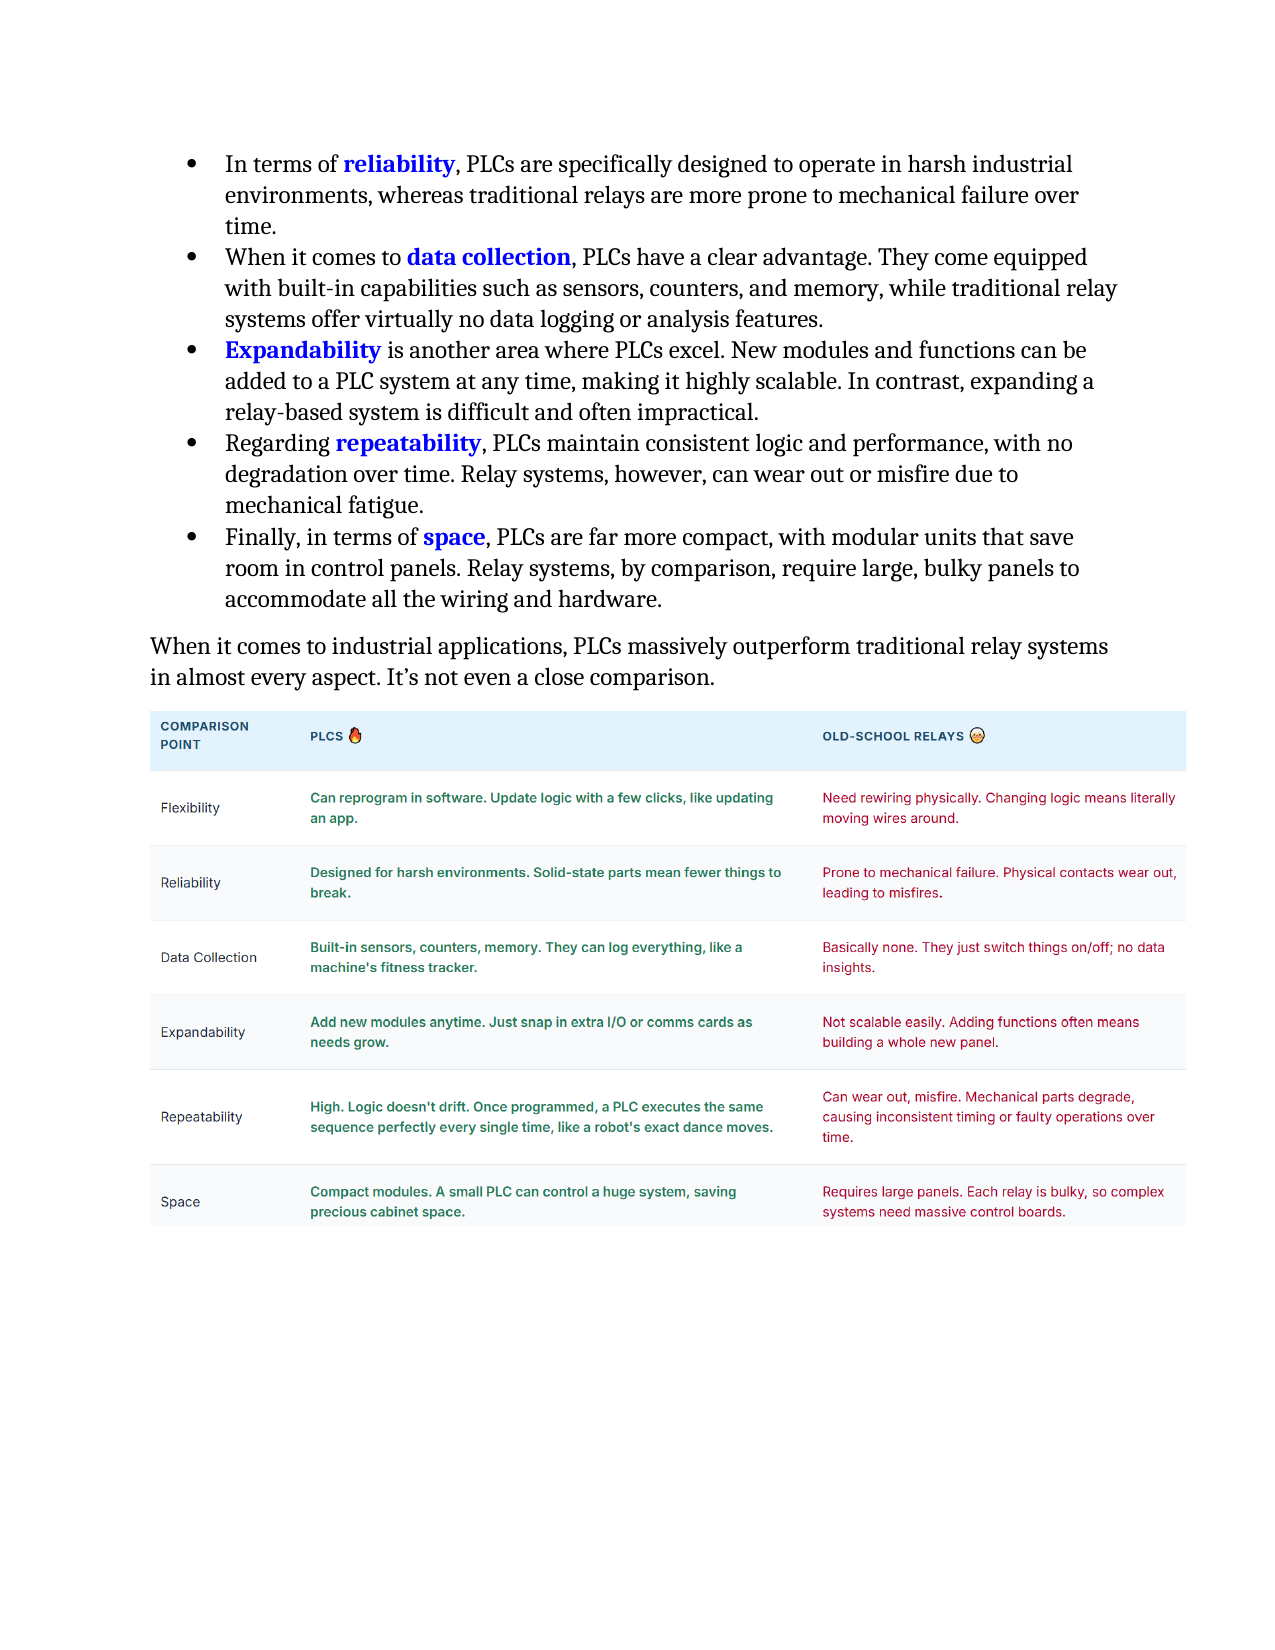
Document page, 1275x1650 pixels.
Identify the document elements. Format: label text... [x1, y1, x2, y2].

list Regarding repeatability, PLCs maintain consistent logic and performance, with no degradation over time. Relay systems, however, can wear out or misfire due to mechanical fatigue. [187, 429, 1125, 520]
picture [150, 711, 1187, 1225]
text When it comes to industrial applications, PLCs massively outperform traditional relay systems in almost every aspect. It’s not even a close comparison. [150, 632, 1125, 692]
list When it comes to data collection, PLCs have a clear advantage. They come equipped with built-in capabilities such as sensors, counters, and memory, while traditional relay systems offer virtually no data logging or analysis features. [187, 243, 1125, 334]
list Finally, in terms of space, PLCs are far more compact, with modular units that save room in control panels. Relay systems, by comparison, require large, bulky panels to accommodate all the wiring and hardware. [187, 522, 1125, 613]
list Expandability is another area where PLCs excel. New modules and functions can be added to a PLC system at any time, making it highly scalable. In contrast, expanding a relay-based system is difficult and often impractical. [187, 336, 1125, 427]
list In terms of reliability, PLCs are specifically designed to operate in harsh industrial environments, whereas traditional relays are more prone to mechanical failure over time. [187, 150, 1125, 241]
